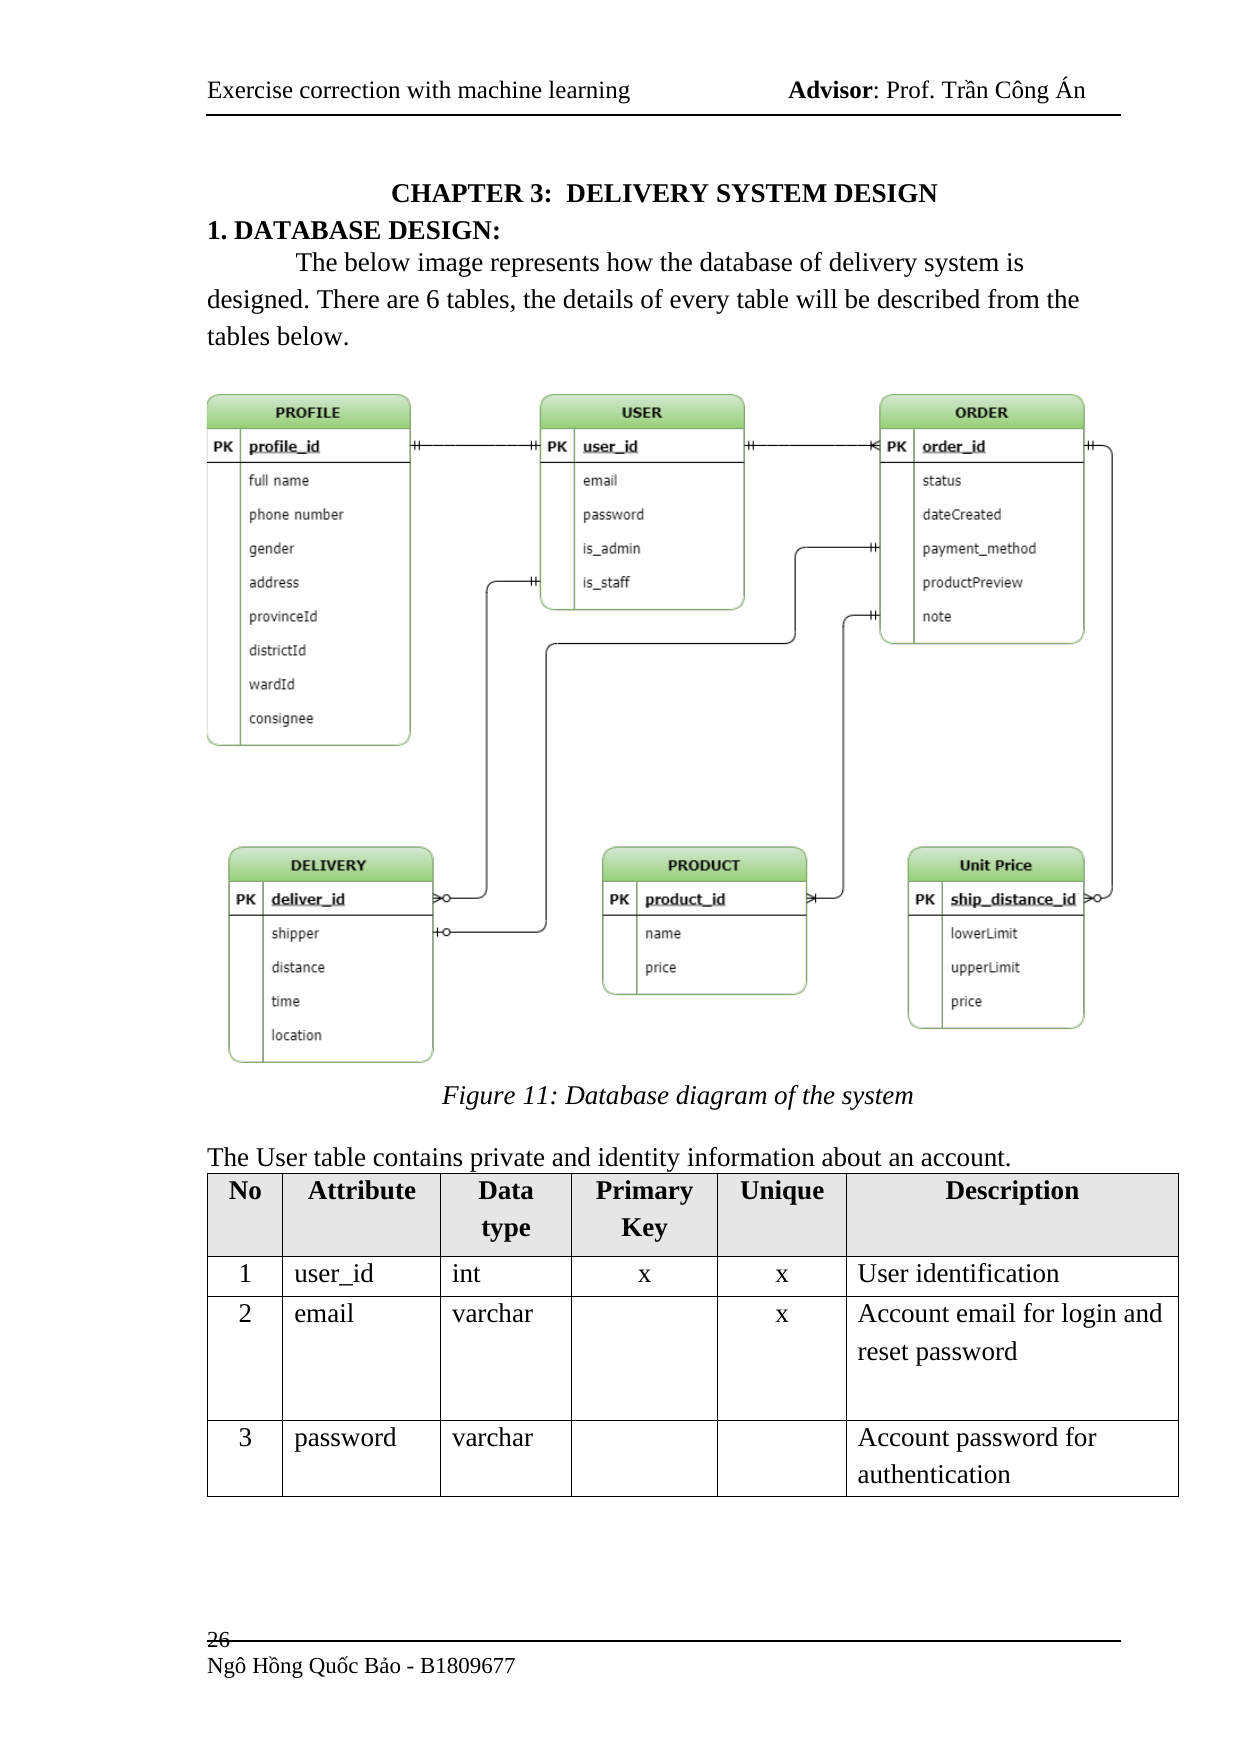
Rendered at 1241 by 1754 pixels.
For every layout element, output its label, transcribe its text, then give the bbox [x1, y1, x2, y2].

table_header No [208, 1174, 282, 1256]
table_cell 1 [208, 1257, 282, 1296]
table_cell [572, 1421, 717, 1496]
table_cell [572, 1297, 717, 1420]
text Figure 11: Database diagram of the system [207, 1079, 1122, 1110]
table_cell varchar [441, 1297, 571, 1420]
table_cell x [718, 1297, 846, 1420]
text DELIVERY SYSTEM DESIGN [207, 177, 1122, 208]
table_cell x [572, 1257, 717, 1296]
table_header Unique [718, 1174, 846, 1256]
table_cell user_id [283, 1257, 440, 1296]
text The User table contains private and identity information about an account. [207, 1142, 1122, 1173]
table_cell [718, 1421, 846, 1496]
table_cell email [283, 1297, 440, 1420]
text The below image represents how the database of delivery system is designed. There are 6 tables, the details of every table will be described from the tables below. [207, 246, 1122, 351]
table_cell int [441, 1257, 571, 1296]
table_cell varchar [441, 1421, 571, 1496]
picture [206, 394, 1123, 1063]
table_header Primary Key [572, 1174, 717, 1256]
table_header Description [847, 1174, 1178, 1256]
table_cell User identification [847, 1257, 1178, 1296]
table_cell 2 [208, 1297, 282, 1420]
table_cell x [718, 1257, 846, 1296]
table_cell Account password for authentication [847, 1421, 1178, 1496]
table_cell password [283, 1421, 440, 1496]
table_cell Account email for login and reset password [847, 1297, 1178, 1420]
table_cell 3 [208, 1421, 282, 1496]
table_header Attribute [283, 1174, 440, 1256]
text 1. DATABASE DESIGN: [207, 214, 1122, 246]
table_header Data type [441, 1174, 571, 1256]
